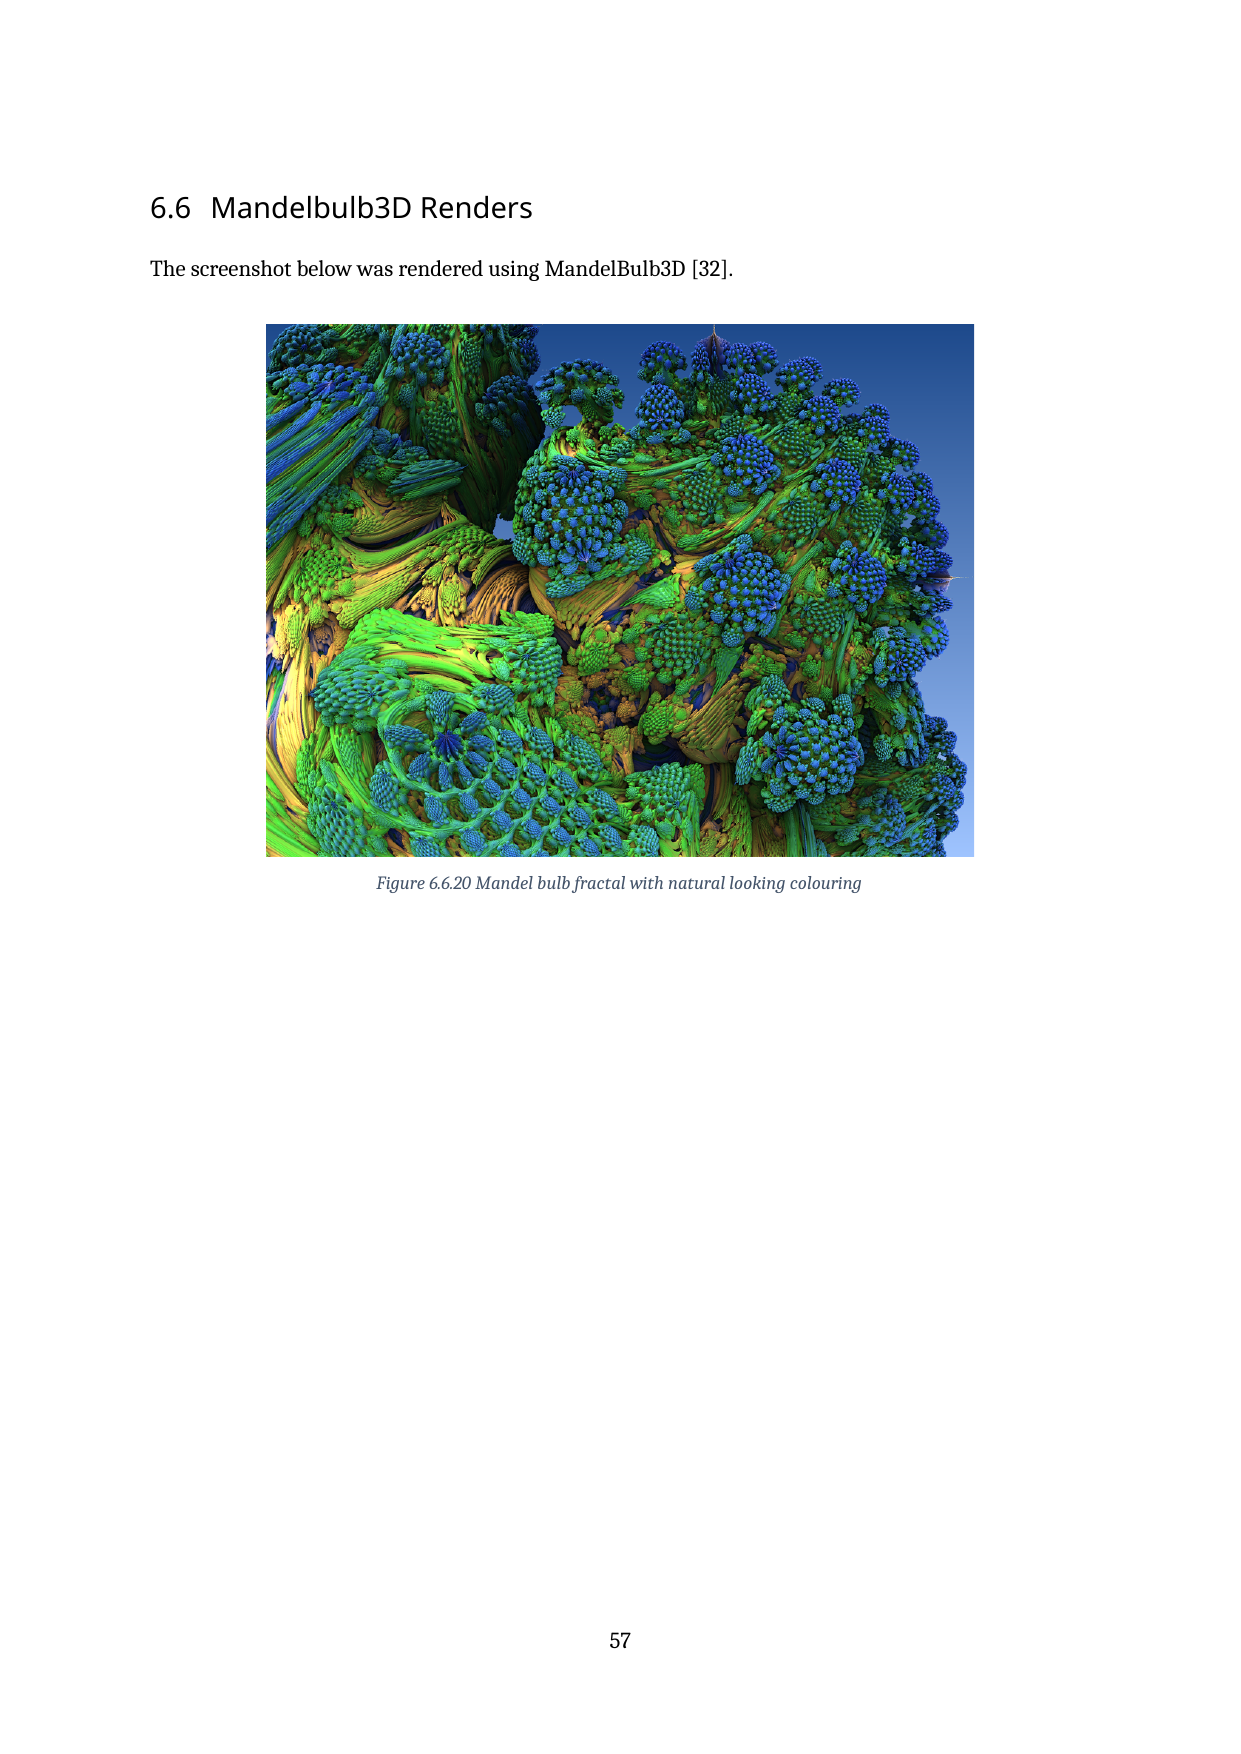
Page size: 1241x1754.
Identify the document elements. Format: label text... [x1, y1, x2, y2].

subtitle Mandelbulb3D Renders [150, 187, 1090, 227]
text The screenshot below was rendered using MandelBulb3D . [150, 255, 1090, 282]
picture [266, 324, 975, 857]
